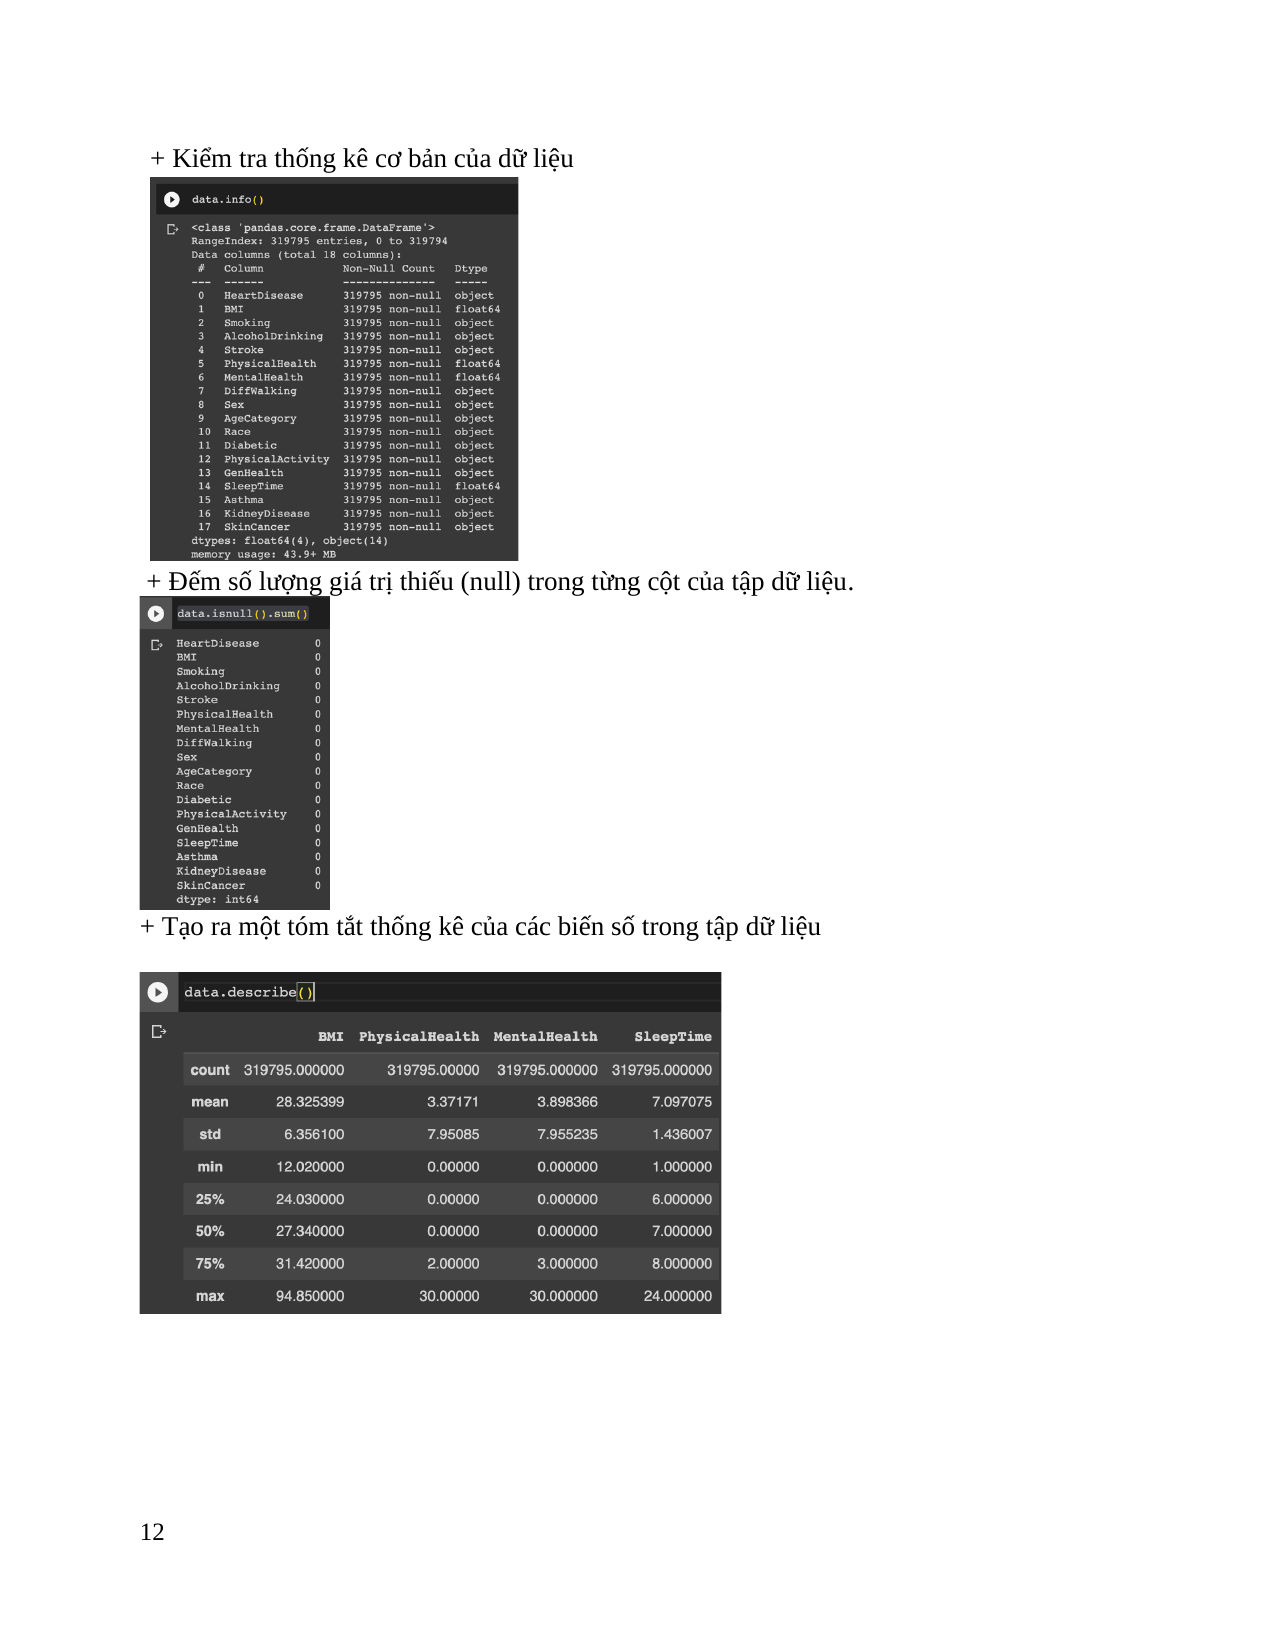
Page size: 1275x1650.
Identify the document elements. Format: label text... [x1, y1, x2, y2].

picture [139, 972, 722, 1314]
text + Kiểm tra thống kê cơ bản của dữ liệu [150, 142, 1254, 173]
picture [150, 177, 519, 561]
text + Tạo ra một tóm tắt thống kê của các biến số trong tập dữ liệu [139, 910, 1254, 941]
picture [139, 596, 330, 910]
text + Đếm số lượng giá trị thiếu (null) trong từng cột của tập dữ liệu. [139, 565, 1254, 596]
